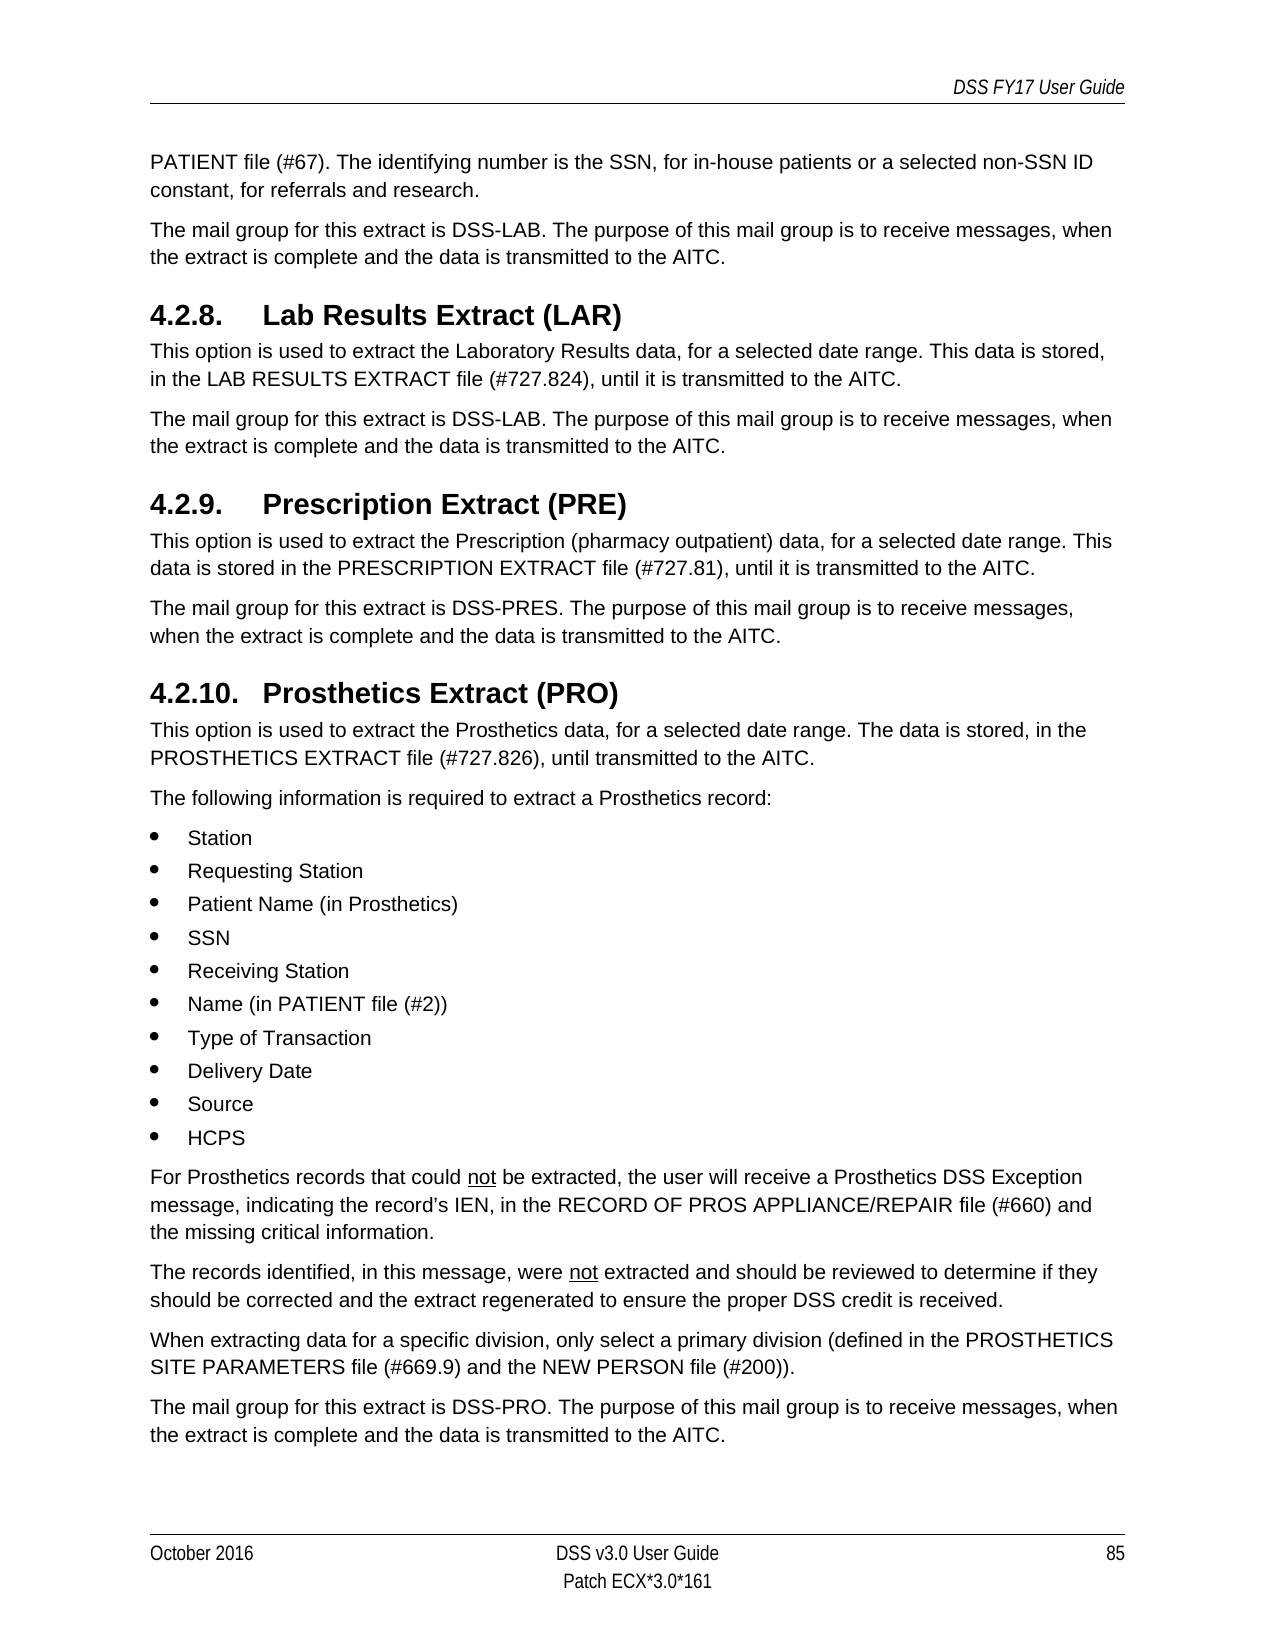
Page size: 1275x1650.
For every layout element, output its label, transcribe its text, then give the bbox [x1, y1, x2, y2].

list Patient Name (in Prosthetics) [150, 892, 1125, 917]
list SSN [150, 926, 1125, 951]
text The mail group for this extract is DSS-PRES. The purpose of this mail group is to receive messages, when the extract is complete and the data is transmitted to the AITC. [150, 596, 1125, 648]
subtitle Prosthetics Extract (PRO) [150, 676, 1125, 710]
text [150, 150, 1125, 201]
subtitle Prescription Extract (PRE) [150, 487, 1125, 520]
list Source [150, 1092, 1125, 1117]
text The mail group for this extract is DSS-LAB. The purpose of this mail group is to receive messages, when the extract is complete and the data is transmitted to the AITC. [150, 407, 1125, 458]
subtitle Lab Results Extract (LAR) [150, 297, 1125, 331]
list Requesting Station [150, 859, 1125, 884]
list Station [150, 826, 1125, 851]
text The mail group for this extract is DSS-LAB. The purpose of this mail group is to receive messages, when the extract is complete and the data is transmitted to the AITC. [150, 217, 1125, 269]
list Type of Transaction [150, 1026, 1125, 1051]
text The records identified, in this message, were not extracted and should be reviewed to determine if they should be corrected and the extract regenerated to ensure the proper DSS credit is received. [150, 1260, 1125, 1312]
list Receiving Station [150, 959, 1125, 984]
text This option is used to extract the Prescription (pharmacy outpatient) data, for a selected date range. This data is stored in the PRESCRIPTION EXTRACT file (#727.81), until it is transmitted to the AITC. [150, 529, 1125, 580]
list HCPS [150, 1126, 1125, 1151]
text For Prosthetics records that could not be extracted, the user will receive a Prosthetics DSS Exception message, indicating the record’s IEN, in the record of pros appliance/repair file (#660) and the missing critical information. [150, 1165, 1125, 1244]
text When extracting data for a specific division, only select a primary division (defined in the PROSTHETICS SITE PARAMETERS file (#669.9) and the NEW PERSON file (#200)). [150, 1328, 1125, 1379]
text The mail group for this extract is DSS-PRO. The purpose of this mail group is to receive messages, when the extract is complete and the data is transmitted to the AITC. [150, 1395, 1125, 1447]
text This option is used to extract the Prosthetics data, for a selected date range. The data is stored, in the PROSTHETICS EXTRACT file (#727.826), until transmitted to the AITC. [150, 718, 1125, 769]
list Delivery Date [150, 1059, 1125, 1084]
text This option is used to extract the Laboratory Results data, for a selected date range. This data is stored, in the LAB RESULTS EXTRACT file (#727.824), until it is transmitted to the AITC. [150, 339, 1125, 391]
text The following information is required to extract a Prosthetics record: [150, 786, 1125, 809]
list Name (in PATIENT file (#2)) [150, 992, 1125, 1017]
